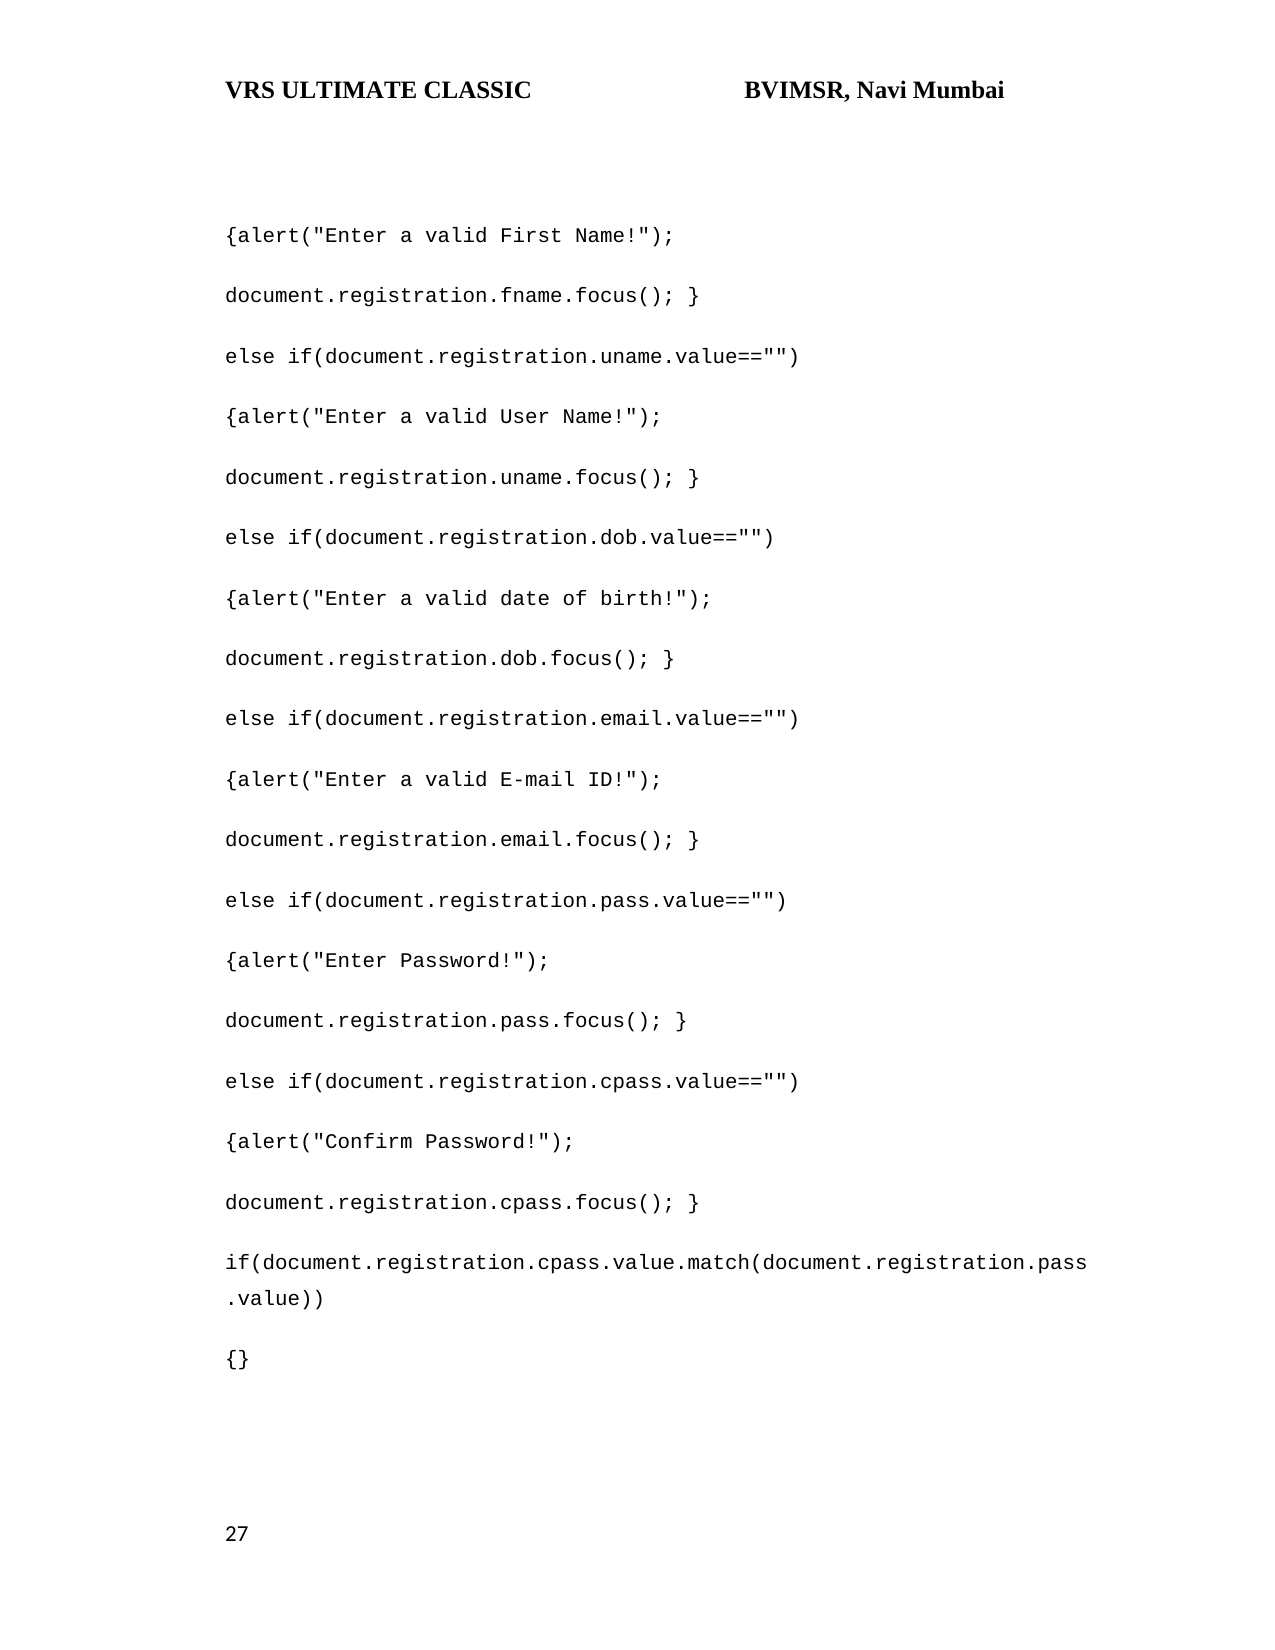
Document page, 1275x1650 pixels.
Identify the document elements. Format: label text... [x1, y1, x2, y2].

text document.registration.cpass.focus(); } [225, 1192, 1087, 1215]
text else if(document.registration.cpass.value=="") [225, 1071, 1087, 1094]
text else if(document.registration.email.value=="") [225, 708, 1087, 732]
text {alert("Enter Password!"); [225, 950, 1087, 974]
text document.registration.fname.focus(); } [225, 285, 1087, 309]
text else if(document.registration.pass.value=="") [225, 889, 1087, 913]
text document.registration.uname.focus(); } [225, 467, 1087, 490]
text {alert("Enter a valid First Name!"); [225, 225, 1087, 249]
text {alert("Enter a valid date of birth!"); [225, 587, 1087, 611]
text {alert("Enter a valid User Name!"); [225, 406, 1087, 430]
text if(document.registration.cpass.value.match(document.registration.pass.value)) [225, 1252, 1087, 1311]
text document.registration.dob.focus(); } [225, 648, 1087, 672]
text {alert("Confirm Password!"); [225, 1131, 1087, 1155]
text document.registration.email.focus(); } [225, 829, 1087, 853]
text {alert("Enter a valid E-mail ID!"); [225, 769, 1087, 792]
text else if(document.registration.dob.value=="") [225, 527, 1087, 551]
text {} [225, 1348, 1087, 1372]
text else if(document.registration.uname.value=="") [225, 346, 1087, 369]
text document.registration.pass.focus(); } [225, 1010, 1087, 1034]
